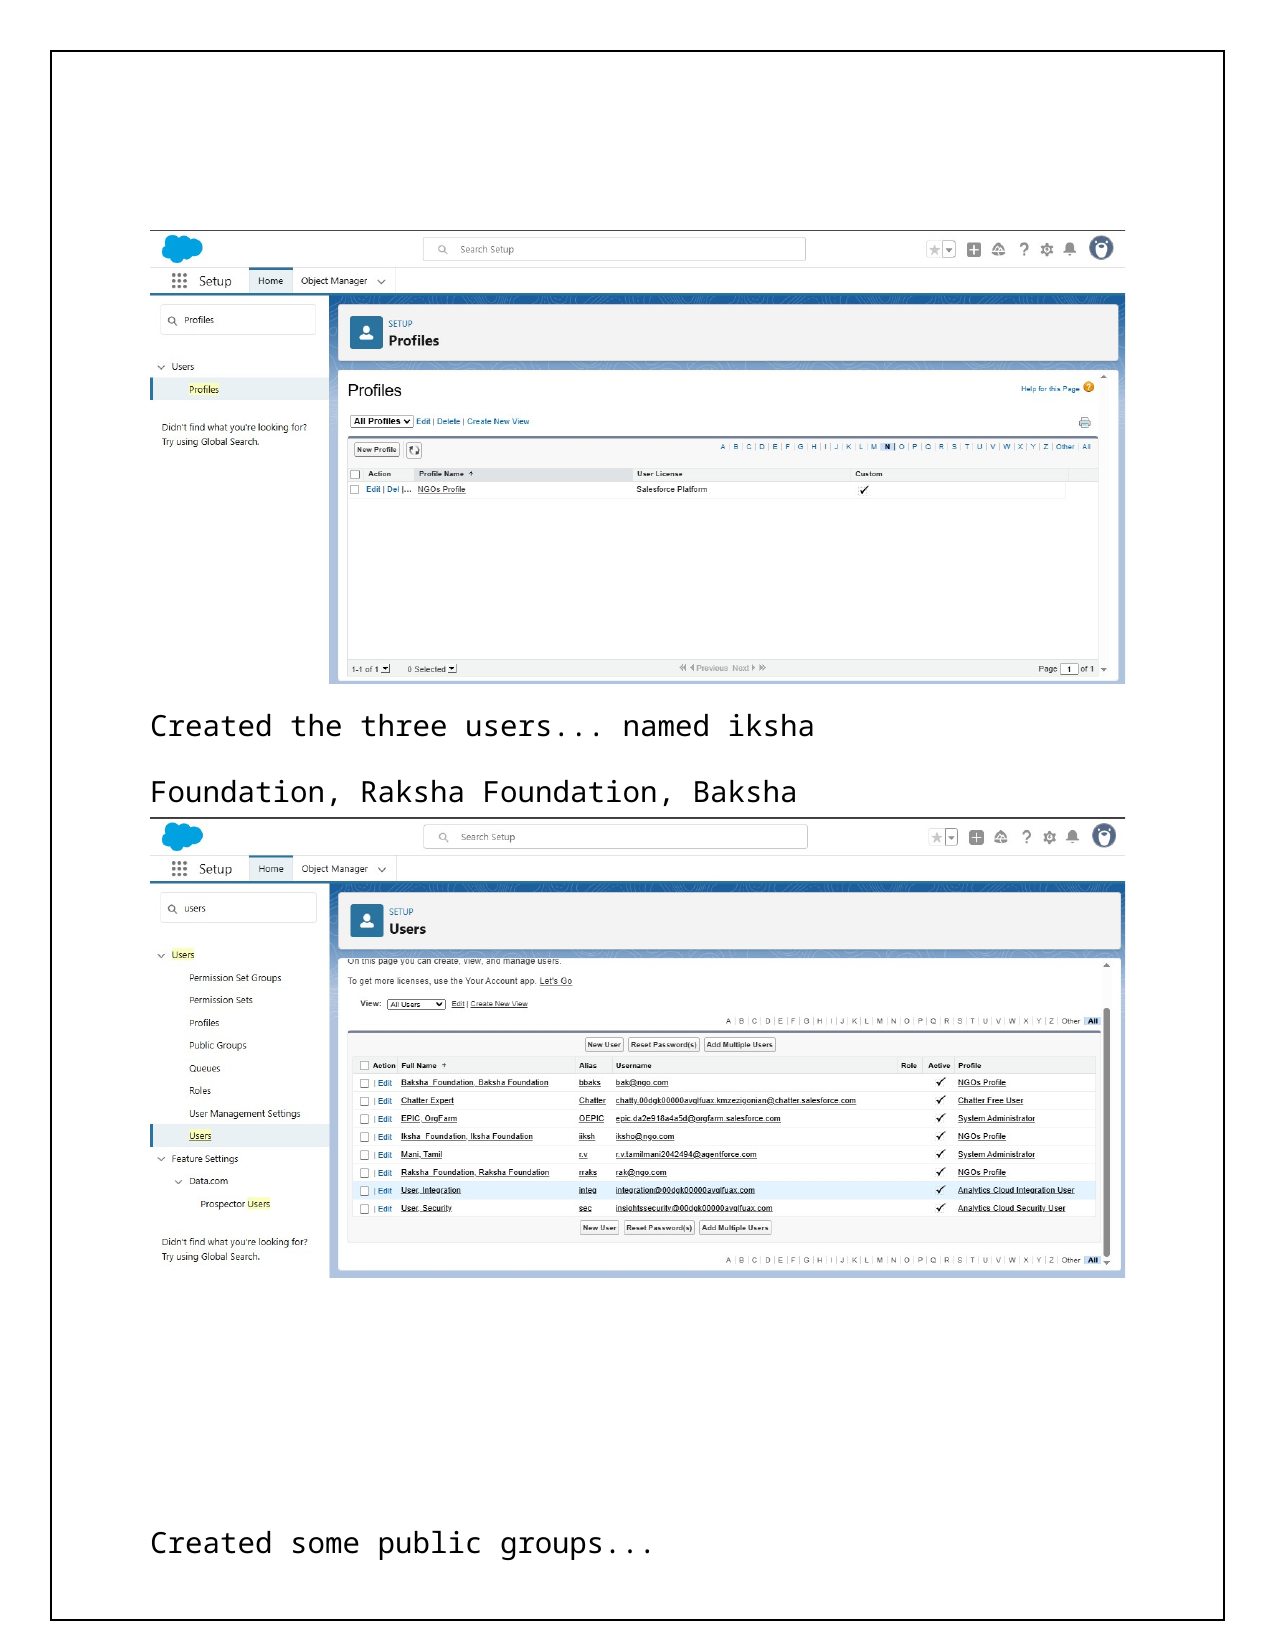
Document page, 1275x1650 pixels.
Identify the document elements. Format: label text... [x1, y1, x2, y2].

text Created some public groups... [150, 1522, 1125, 1562]
picture [150, 230, 1125, 684]
picture [150, 817, 1125, 1278]
text Created the three users... named iksha Foundation, Raksha Foundation, Baksha Foundation. [150, 706, 993, 817]
